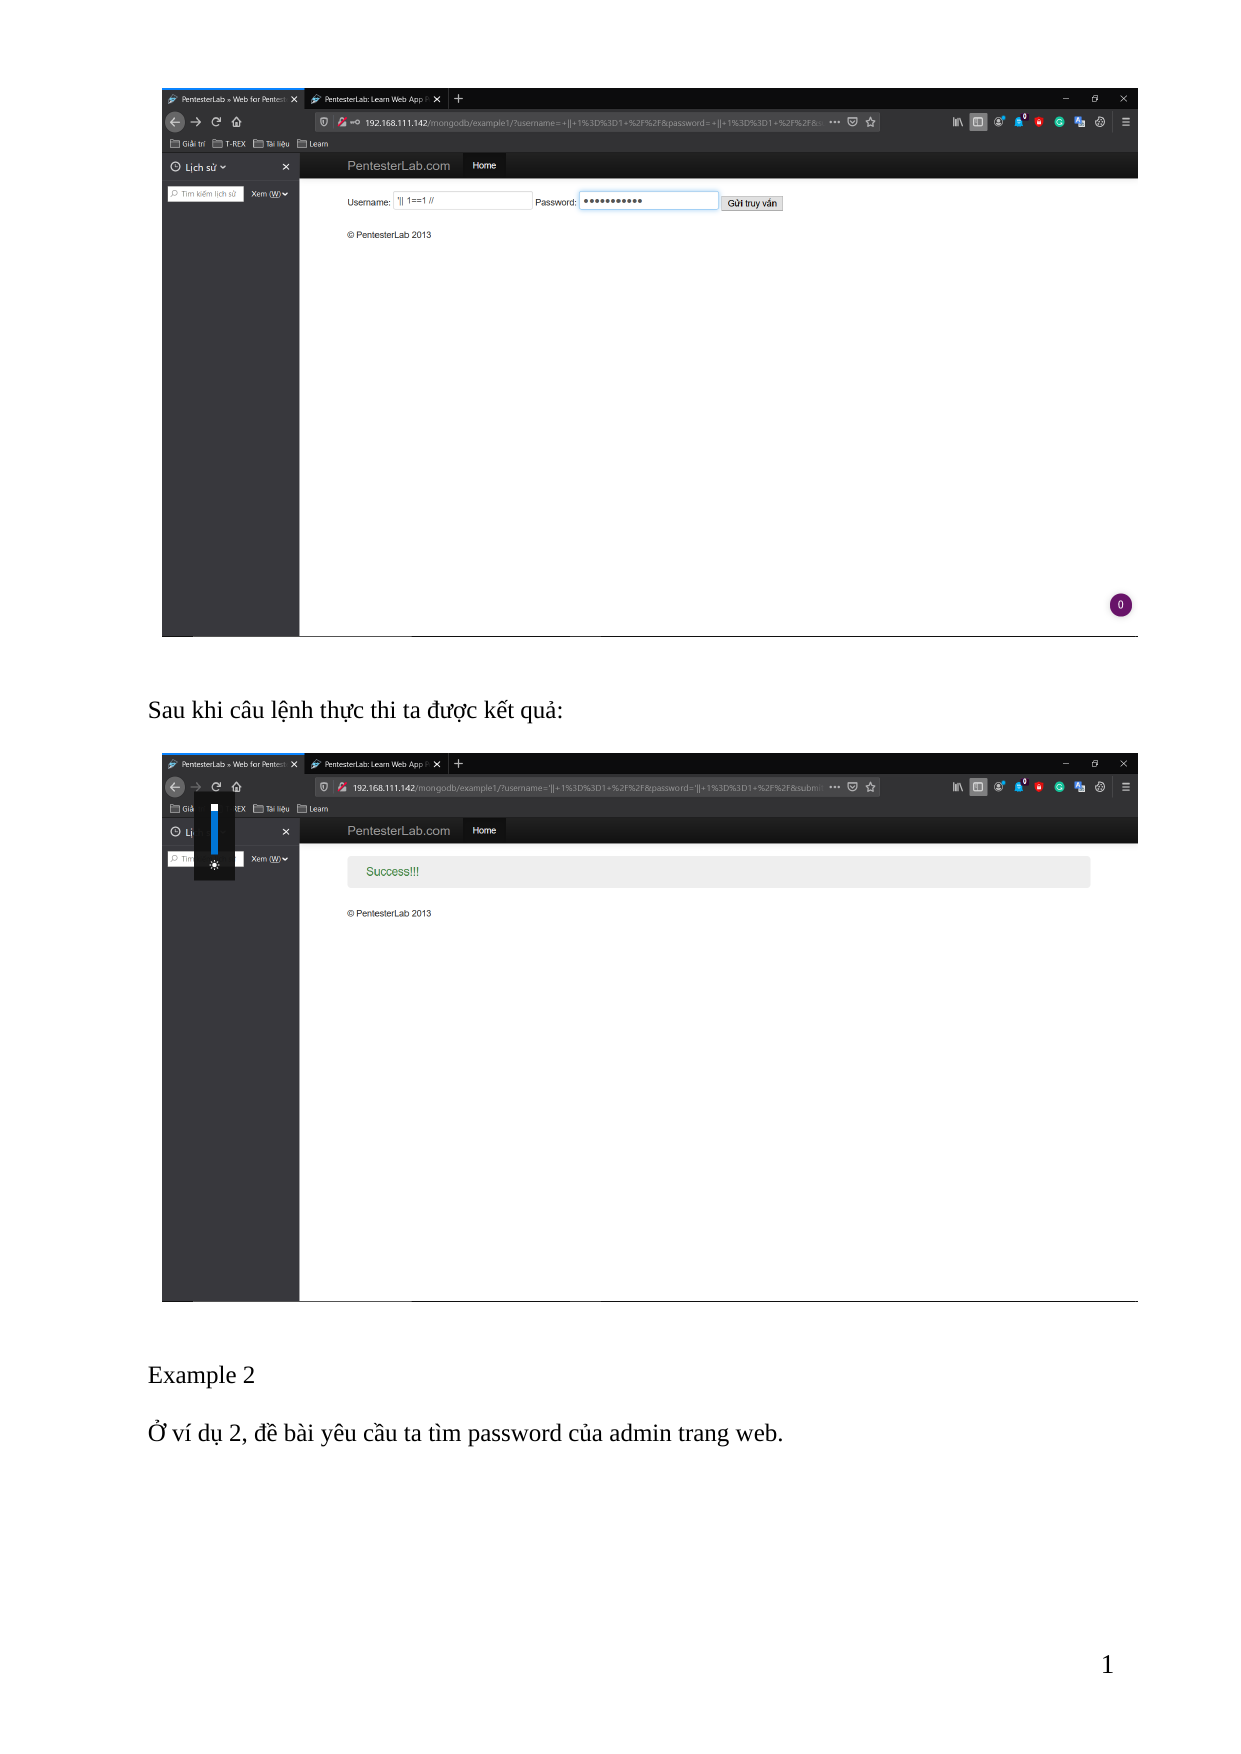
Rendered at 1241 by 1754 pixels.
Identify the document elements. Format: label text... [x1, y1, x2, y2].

text Example 2 [148, 1360, 1152, 1389]
text Sau khi câu lệnh thực thi ta được kết quả: [148, 696, 1152, 724]
picture [162, 753, 1138, 1302]
text Ở ví dụ 2, đề bài yêu cầu ta tìm password của admin trang web. [148, 1418, 1152, 1447]
picture [162, 88, 1138, 637]
